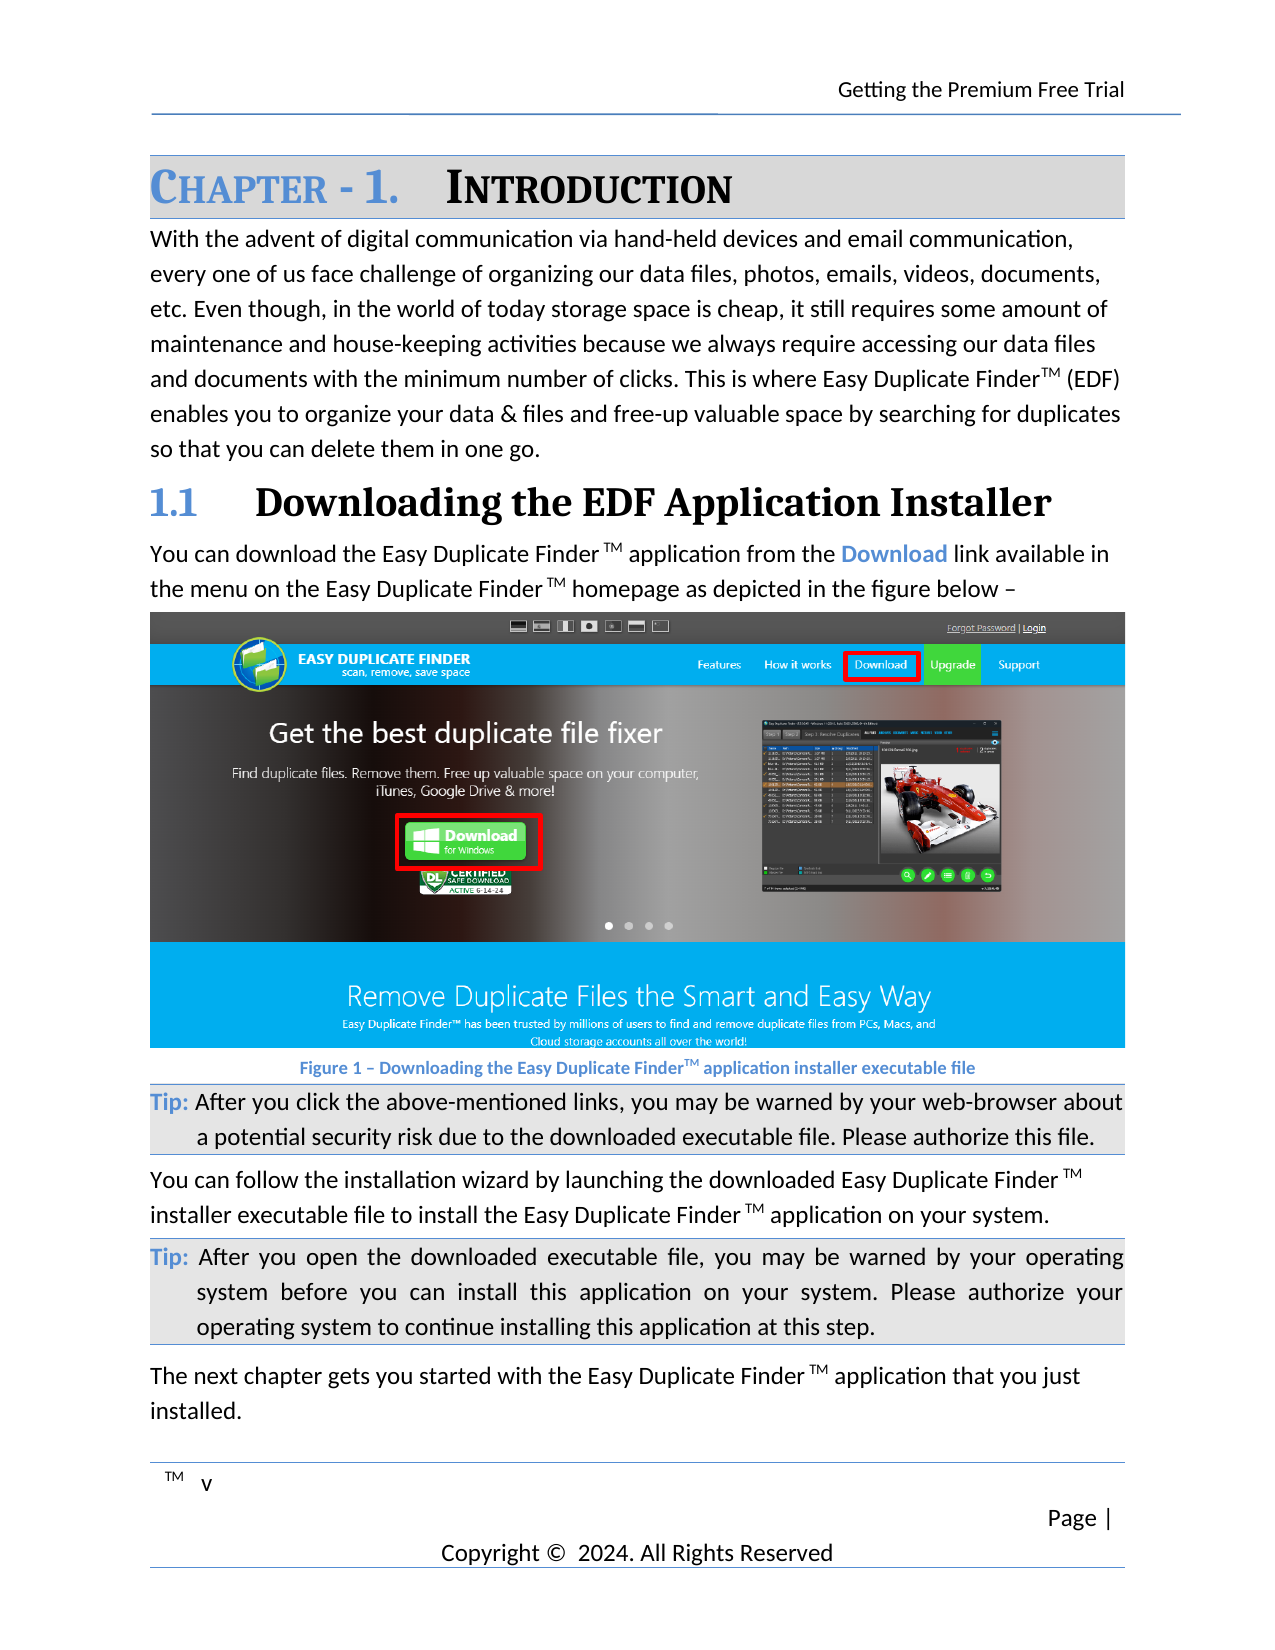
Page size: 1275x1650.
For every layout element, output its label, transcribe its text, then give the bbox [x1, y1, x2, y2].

picture [578, 1020, 586, 1027]
text You can download the Easy Duplicate Finder TM application from the Download link available in the menu on the Easy Duplicate Finder TM homepage as depicted in the figure below – [150, 538, 1125, 604]
subtitle Introduction [150, 156, 1125, 218]
text Figure 1 – Downloading the Easy Duplicate FinderTM application installer executable file [150, 1056, 1125, 1079]
picture [150, 612, 1125, 941]
text You can follow the installation wizard by launching the downloaded Easy Duplicate Finder TM installer executable file to install the Easy Duplicate Finder TM application on your system. [150, 1164, 1125, 1229]
text The next chapter gets you started with the Easy Duplicate Finder TM application that you just installed. [150, 1360, 1125, 1426]
subtitle Downloading the EDF Application Installer [150, 479, 1125, 527]
text With the advent of digital communication via hand-held devices and email communication, every one of us face challenge of organizing our data files, photos, emails, videos, documents, etc. Even though, in the world of today storage space is cheap, it still requires some amount of maintenance and house-keeping activities because we always require accessing our data files and documents with the minimum number of clicks. This is where Easy Duplicate FinderTM (EDF) enables you to organize your data & files and free-up valuable space by searching for duplicates so that you can delete them in one go. [150, 223, 1125, 464]
text Tip: After you open the downloaded executable file, you may be warned by your operating system before you can install this application on your system. Please authorize your operating system to continue installing this application at this step. [150, 1239, 1125, 1344]
text Tip: After you click the above-mentioned links, you may be warned by your web-browser about a potential security risk due to the downloaded executable file. Please authorize this file. [150, 1085, 1125, 1154]
